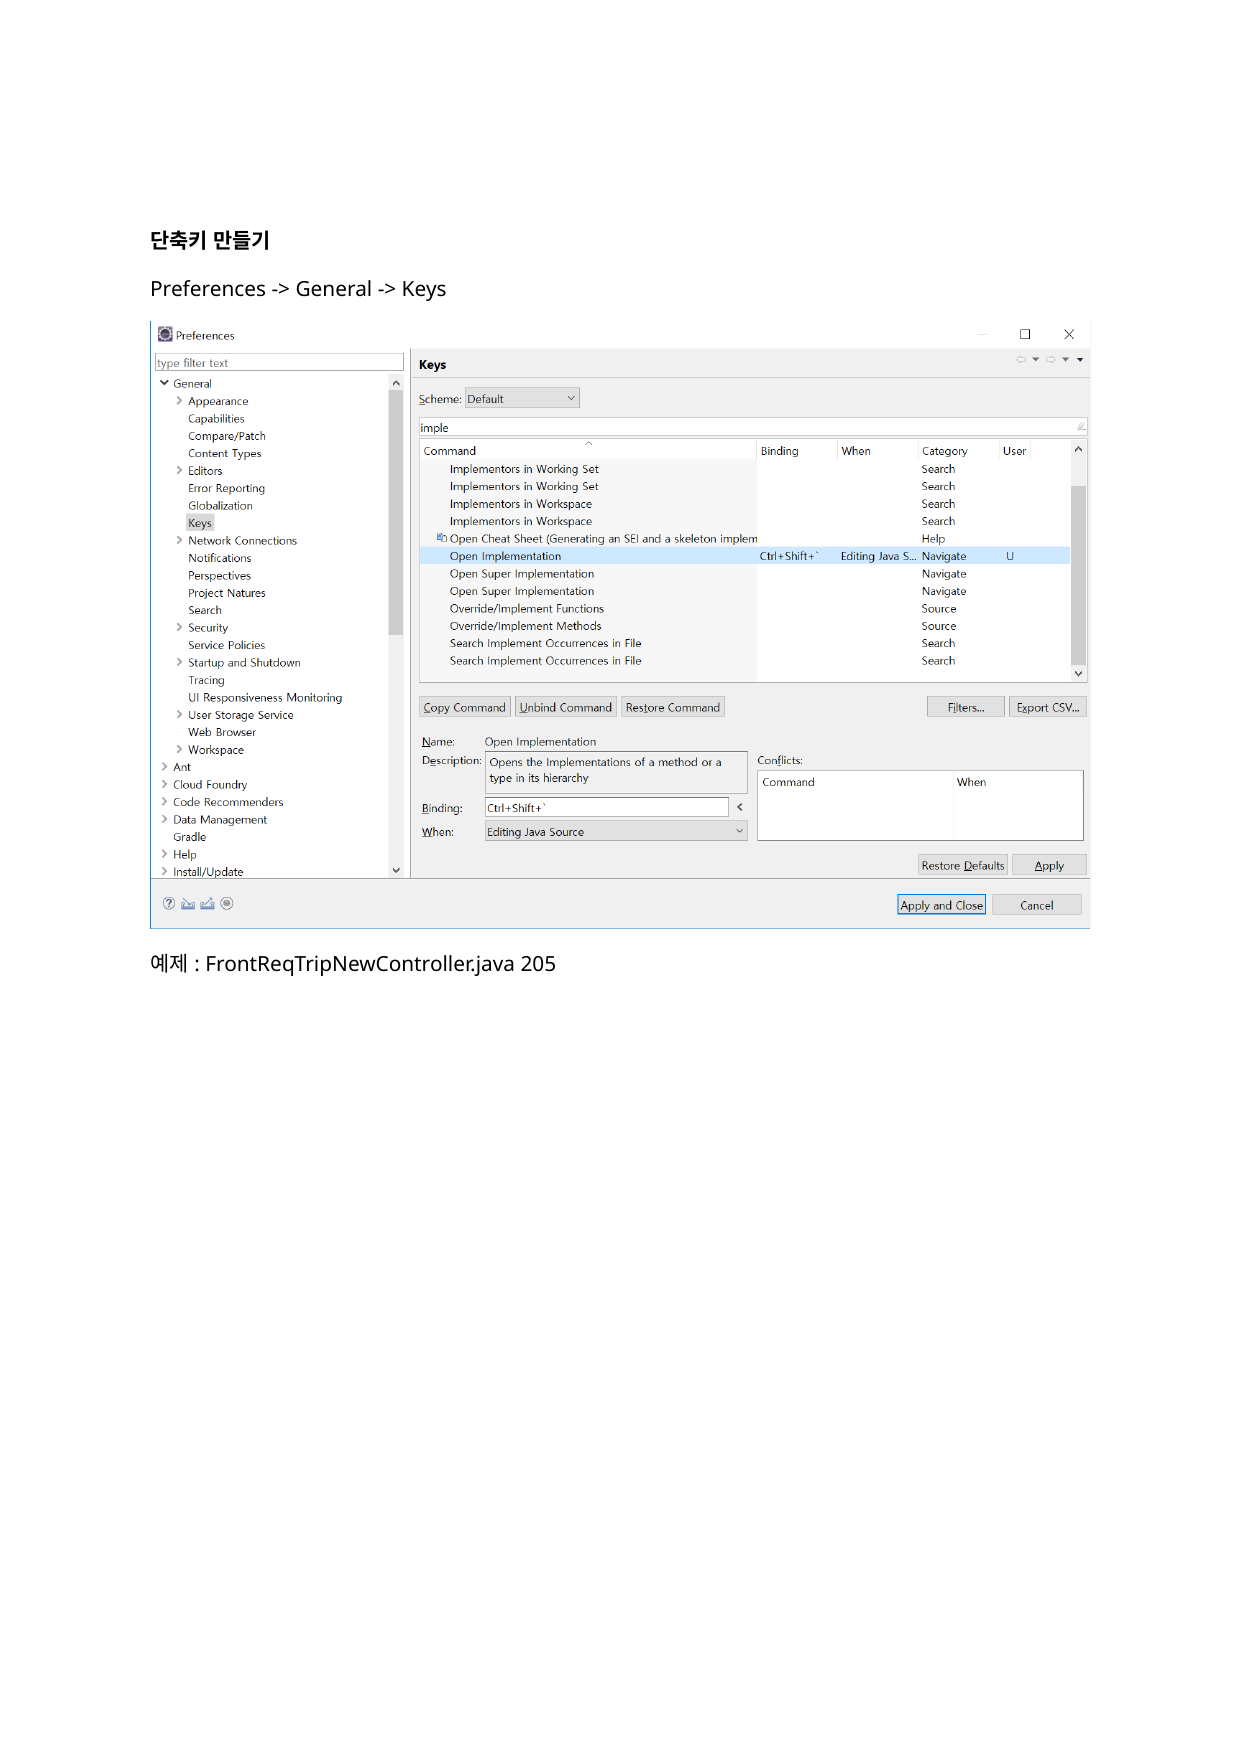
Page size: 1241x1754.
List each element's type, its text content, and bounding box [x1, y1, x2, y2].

text 예제 : FrontReqTripNewController.java 205 [150, 947, 1090, 978]
text 단축키 만들기 [150, 224, 1090, 255]
text Preferences -> General -> Keys [150, 274, 1090, 302]
picture [150, 321, 1091, 929]
